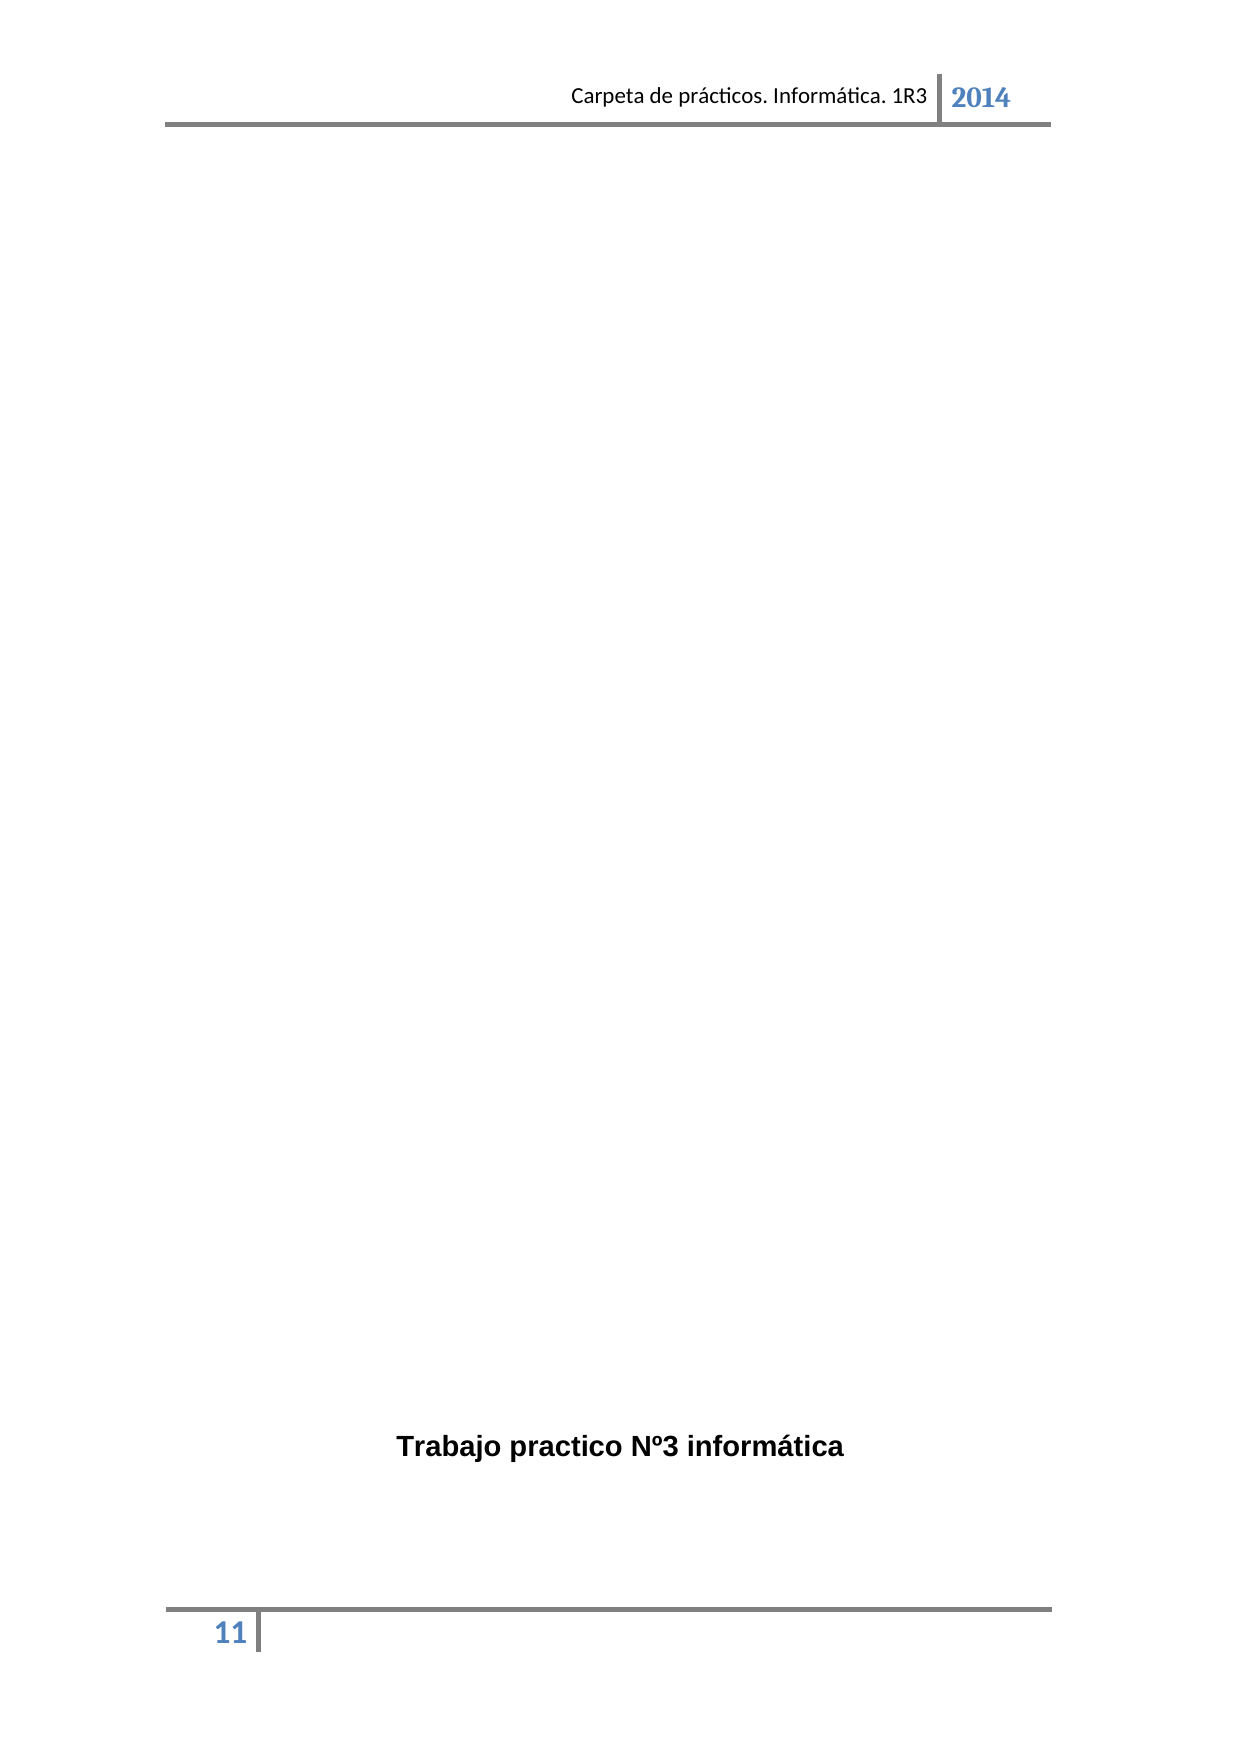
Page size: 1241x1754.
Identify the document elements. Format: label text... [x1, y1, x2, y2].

text Trabajo practico Nº3 informática [177, 1429, 1063, 1462]
